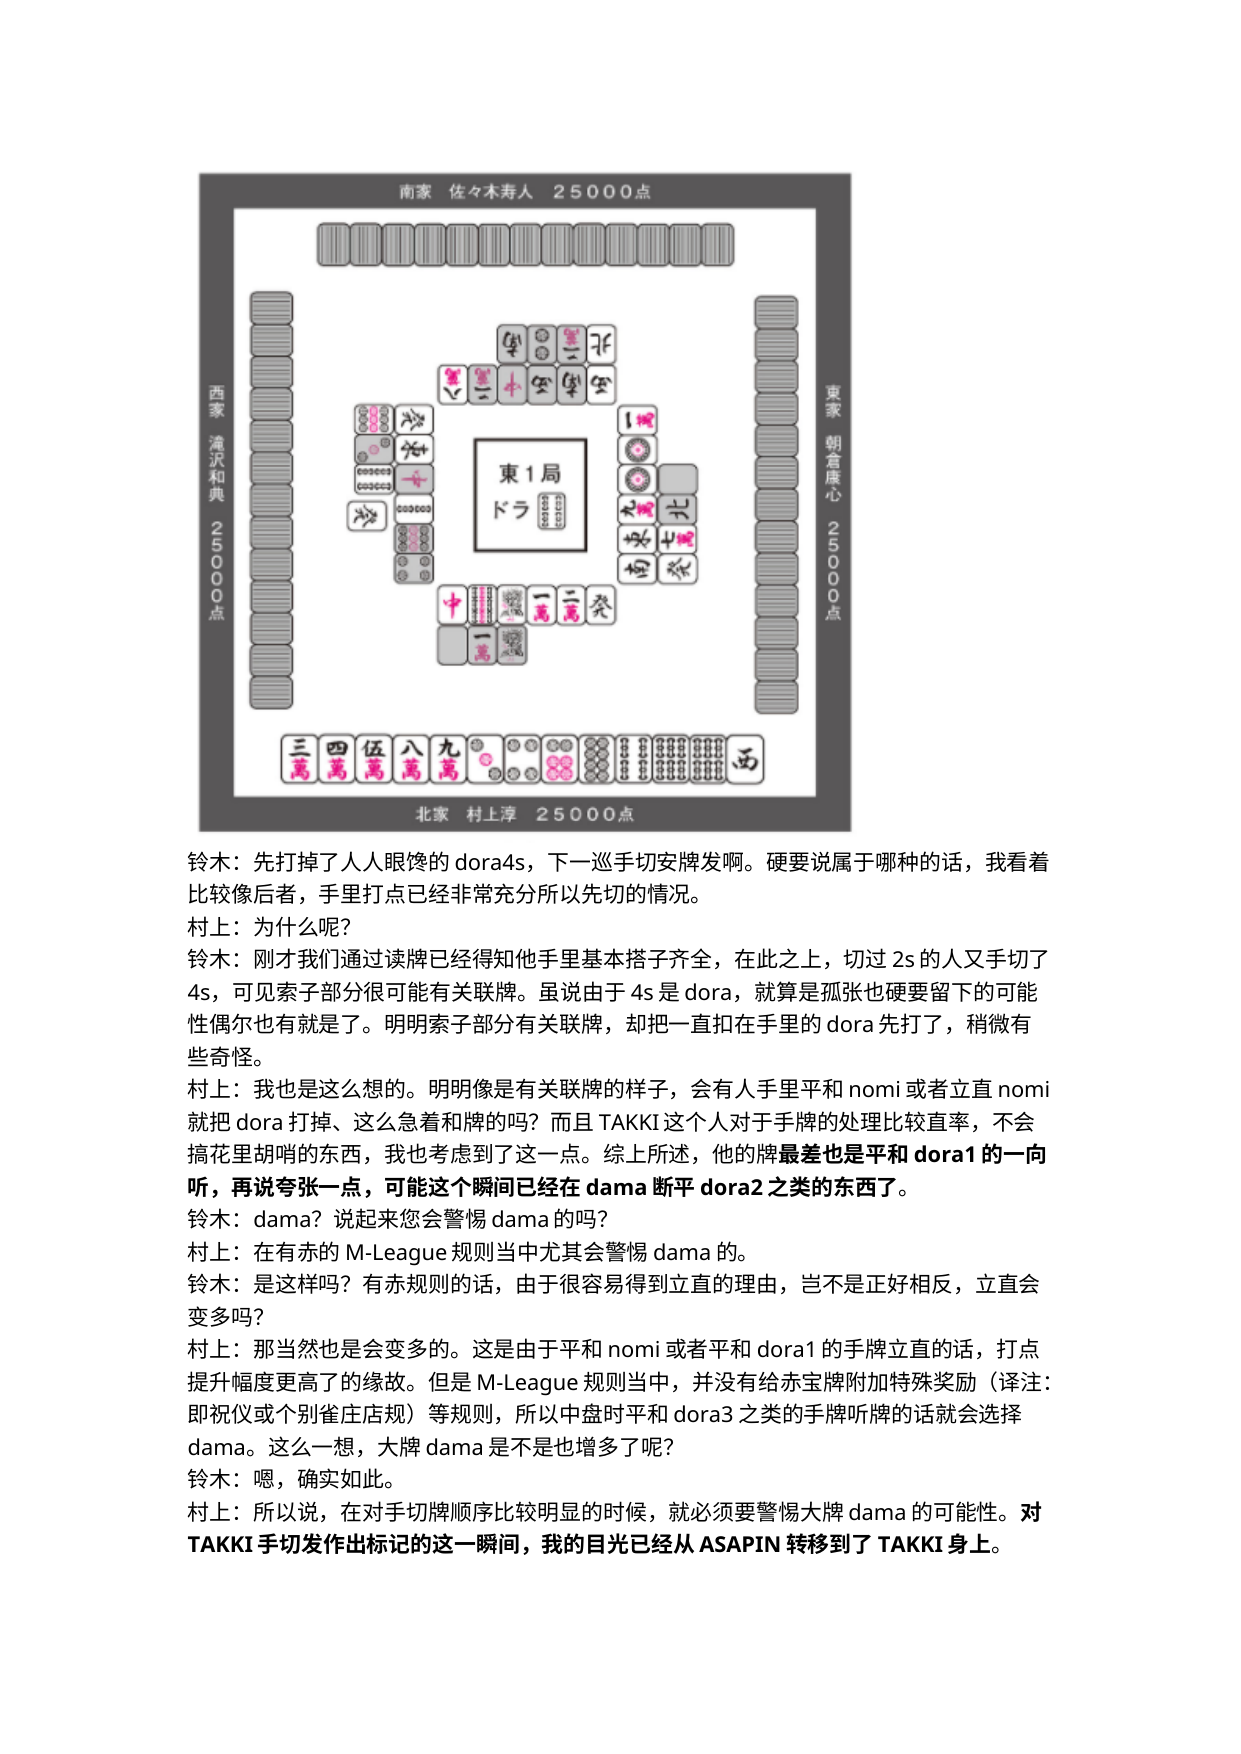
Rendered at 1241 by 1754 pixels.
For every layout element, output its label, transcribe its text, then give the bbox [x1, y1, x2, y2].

text 村上：我也是这么想的。明明像是有关联牌的样子，会有人手里平和nomi或者立直nomi就把dora打掉、这么急着和牌的吗？而且TAKKI这个人对于手牌的处理比较直率，不会搞花里胡哨的东西，我也考虑到了这一点。综上所述，他的牌最差也是平和dora1的一向听，再说夸张一点，可能这个瞬间已经在dama断平dora2之类的东西了。 [187, 1072, 1053, 1202]
text 铃木：dama？说起来您会警惕dama的吗？ [187, 1202, 1053, 1234]
text 村上：那当然也是会变多的。这是由于平和nomi或者平和dora1的手牌立直的话，打点提升幅度更高了的缘故。但是M-League规则当中，并没有给赤宝牌附加特殊奖励（译注：即祝仪或个别雀庄店规）等规则，所以中盘时平和dora3之类的手牌听牌的话就会选择dama。这么一想，大牌dama是不是也增多了呢？ [187, 1332, 1053, 1462]
picture [187, 163, 874, 843]
text 铃木：先打掉了人人眼馋的dora4s，下一巡手切安牌发啊。硬要说属于哪种的话，我看着比较像后者，手里打点已经非常充分所以先切的情况。 [187, 844, 1053, 909]
text 村上：所以说，在对手切牌顺序比较明显的时候，就必须要警惕大牌dama的可能性。对TAKKI手切发作出标记的这一瞬间，我的目光已经从ASAPIN转移到了TAKKI身上。 [187, 1494, 1053, 1559]
text 村上：在有赤的M-League规则当中尤其会警惕dama的。 [187, 1234, 1053, 1267]
text 村上：为什么呢？ [187, 909, 1053, 942]
text 铃木：是这样吗？有赤规则的话，由于很容易得到立直的理由，岂不是正好相反，立直会变多吗？ [187, 1267, 1053, 1332]
text 铃木：刚才我们通过读牌已经得知他手里基本搭子齐全，在此之上，切过2s的人又手切了4s，可见索子部分很可能有关联牌。虽说由于4s是dora，就算是孤张也硬要留下的可能性偶尔也有就是了。明明索子部分有关联牌，却把一直扣在手里的dora先打了，稍微有些奇怪。 [187, 942, 1053, 1072]
text 铃木：嗯，确实如此。 [187, 1462, 1053, 1494]
